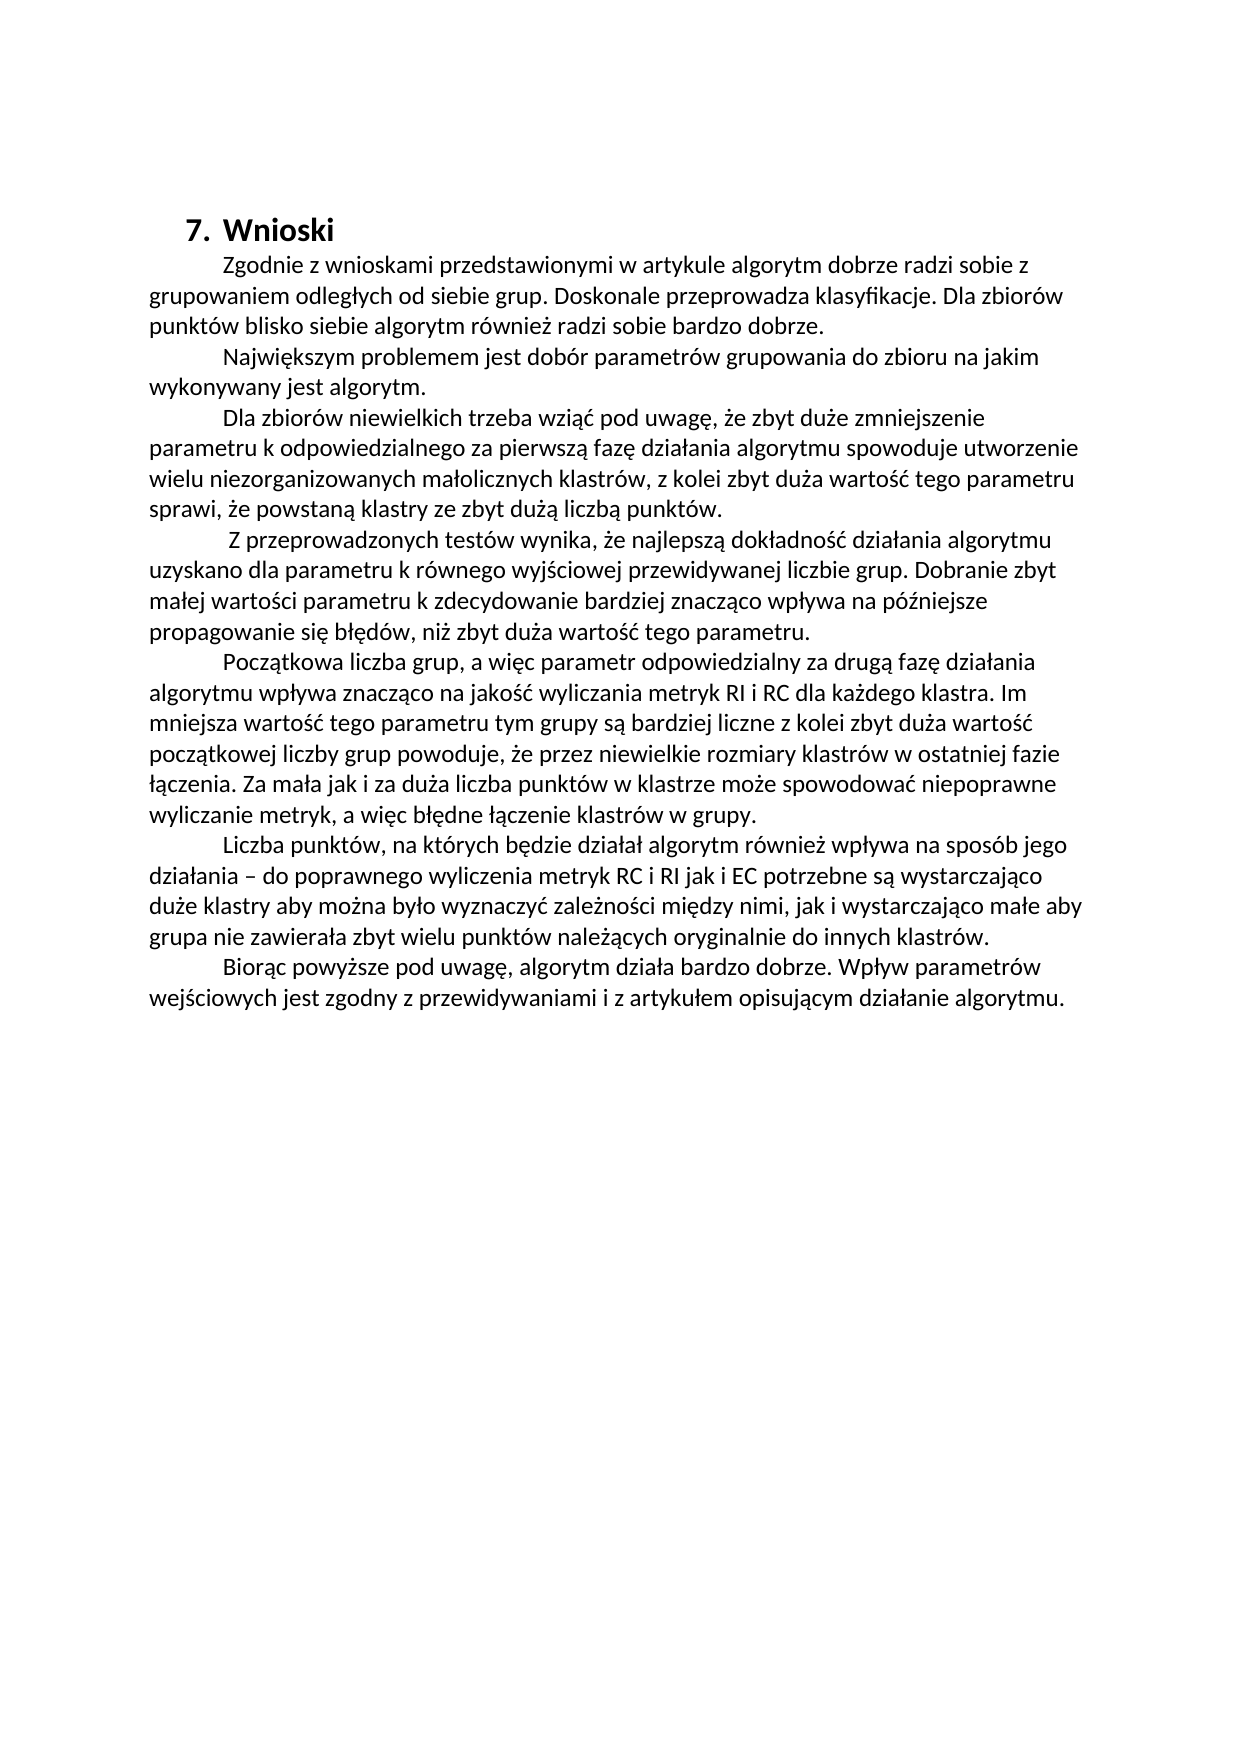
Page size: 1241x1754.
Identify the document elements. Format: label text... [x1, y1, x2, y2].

text Początkowa liczba grup, a więc parametr odpowiedzialny za drugą fazę działania algorytmu wpływa znacząco na jakość wyliczania metryk RI i RC dla każdego klastra. Im mniejsza wartość tego parametru tym grupy są bardziej liczne z kolei zbyt duża wartość początkowej liczby grup powoduje, że przez niewielkie rozmiary klastrów w ostatniej fazie łączenia. Za mała jak i za duża liczba punktów w klastrze może spowodować niepoprawne wyliczanie metryk, a więc błędne łączenie klastrów w grupy. [149, 646, 1093, 829]
text Dla zbiorów niewielkich trzeba wziąć pod uwagę, że zbyt duże zmniejszenie parametru k odpowiedzialnego za pierwszą fazę działania algorytmu spowoduje utworzenie wielu niezorganizowanych małolicznych klastrów, z kolei zbyt duża wartość tego parametru sprawi, że powstaną klastry ze zbyt dużą liczbą punktów. [149, 402, 1093, 524]
text Liczba punktów, na których będzie działał algorytm również wpływa na sposób jego działania – do poprawnego wyliczenia metryk RC i RI jak i EC potrzebne są wystarczająco duże klastry aby można było wyznaczyć zależności między nimi, jak i wystarczająco małe aby grupa nie zawierała zbyt wielu punktów należących oryginalnie do innych klastrów. [149, 829, 1093, 951]
list Wnioski [185, 209, 1093, 249]
text Biorąc powyższe pod uwagę, algorytm działa bardzo dobrze. Wpływ parametrów wejściowych jest zgodny z przewidywaniami i z artykułem opisującym działanie algorytmu. [149, 951, 1093, 1012]
text Zgodnie z wnioskami przedstawionymi w artykule algorytm dobrze radzi sobie z grupowaniem odległych od siebie grup. Doskonale przeprowadza klasyfikacje. Dla zbiorów punktów blisko siebie algorytm również radzi sobie bardzo dobrze. [149, 249, 1093, 341]
text Największym problemem jest dobór parametrów grupowania do zbioru na jakim wykonywany jest algorytm. [149, 341, 1093, 402]
text Z przeprowadzonych testów wynika, że najlepszą dokładność działania algorytmu uzyskano dla parametru k równego wyjściowej przewidywanej liczbie grup. Dobranie zbyt małej wartości parametru k zdecydowanie bardziej znacząco wpływa na późniejsze propagowanie się błędów, niż zbyt duża wartość tego parametru. [149, 524, 1093, 646]
